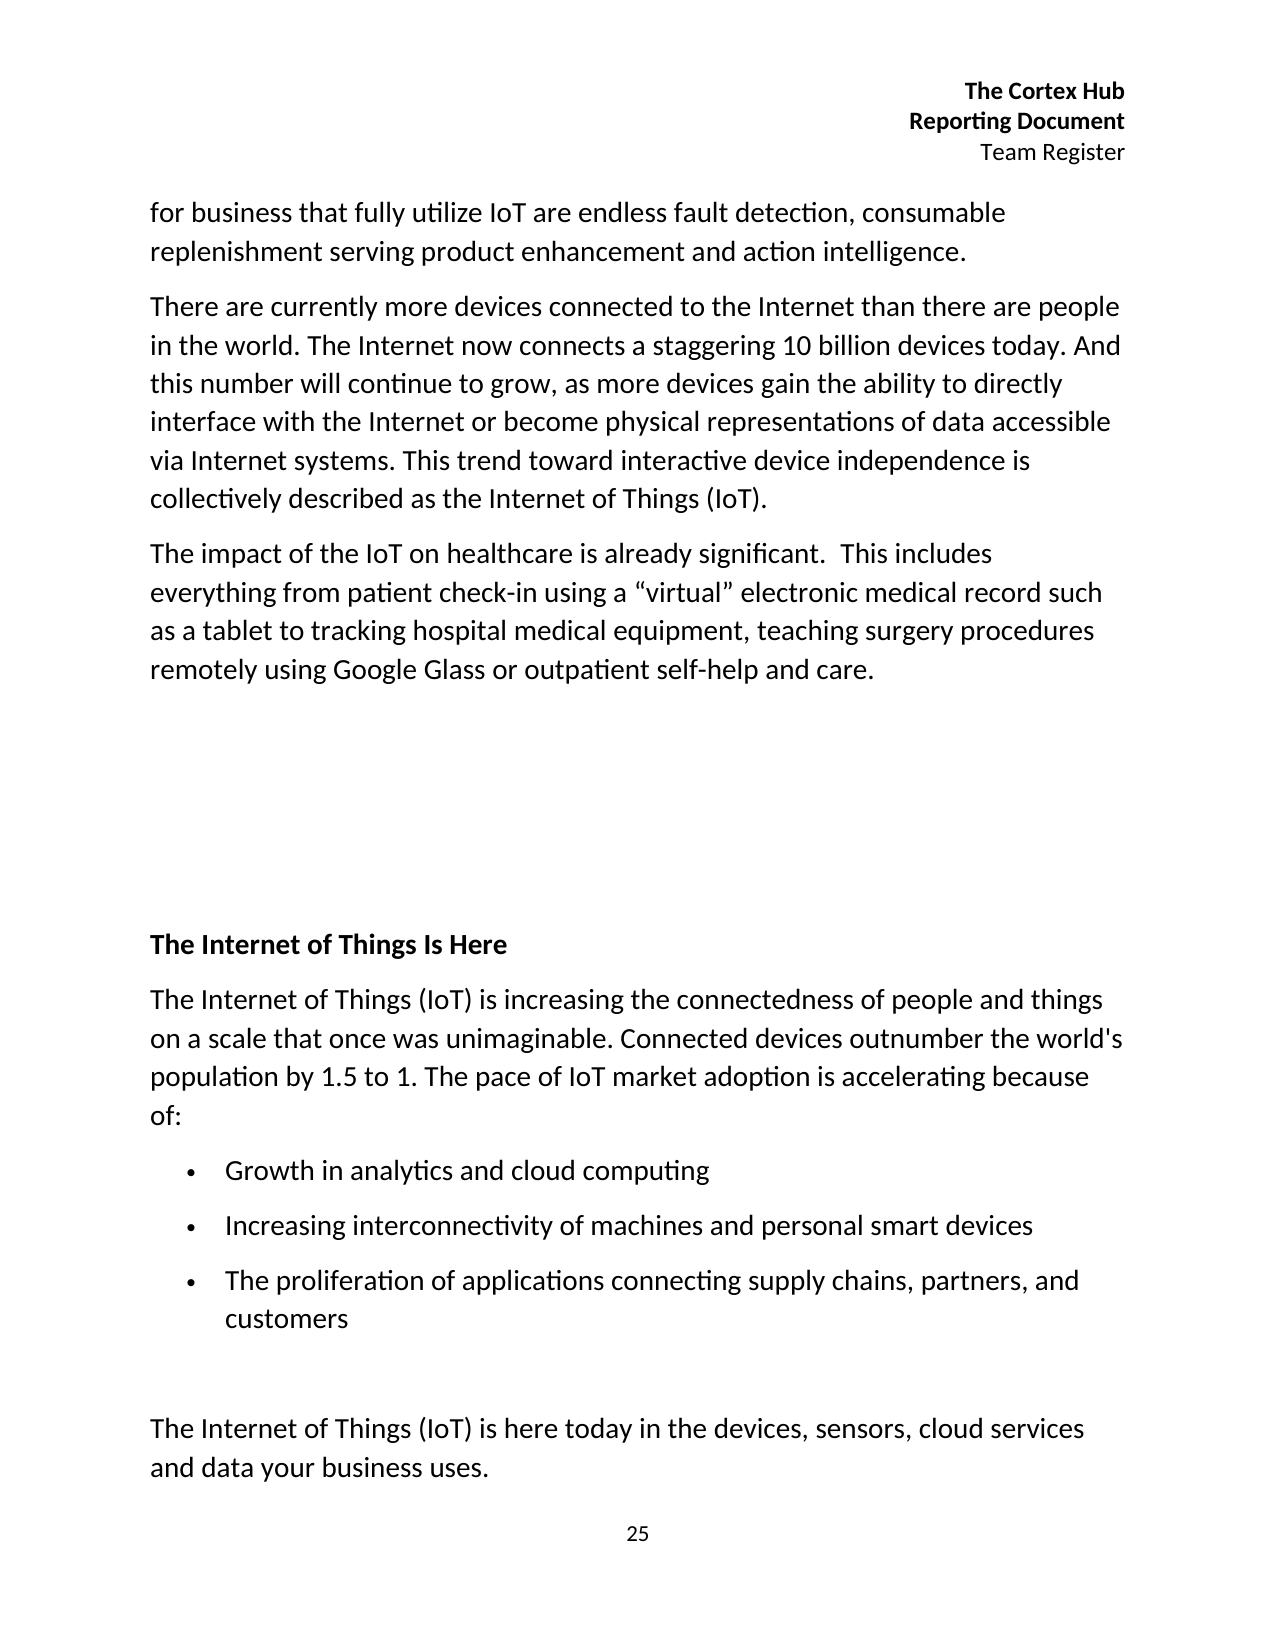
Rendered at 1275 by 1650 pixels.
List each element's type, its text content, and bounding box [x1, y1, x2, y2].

text The impact of the IoT on healthcare is already significant. This includes everything from patient check-in using a “virtual” electronic medical record such as a tablet to tracking hospital medical equipment, teaching surgery procedures remotely using Google Glass or outpatient self-help and care. [150, 535, 1125, 686]
list Increasing interconnectivity of machines and personal smart devices [187, 1207, 1125, 1242]
list The proliferation of applications connecting supply chains, partners, and customers [187, 1262, 1125, 1336]
text The Internet of Things Is Here [150, 926, 1125, 962]
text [150, 194, 1125, 269]
list Growth in analytics and cloud computing [187, 1152, 1125, 1187]
text The Internet of Things (IoT) is here today in the devices, sensors, cloud services and data your business uses. [150, 1411, 1125, 1485]
text The Internet of Things (IoT) is increasing the connectedness of people and things on a scale that once was unimaginable. Connected devices outnumber the world's population by 1.5 to 1. The pace of IoT market adoption is accelerating because of: [150, 981, 1125, 1132]
text There are currently more devices connected to the Internet than there are people in the world. The Internet now connects a staggering 10 billion devices today. And this number will continue to grow, as more devices gain the ability to directly interface with the Internet or become physical representations of data accessible via Internet systems. This trend toward interactive device independence is collectively described as the Internet of Things (IoT). [150, 288, 1125, 516]
